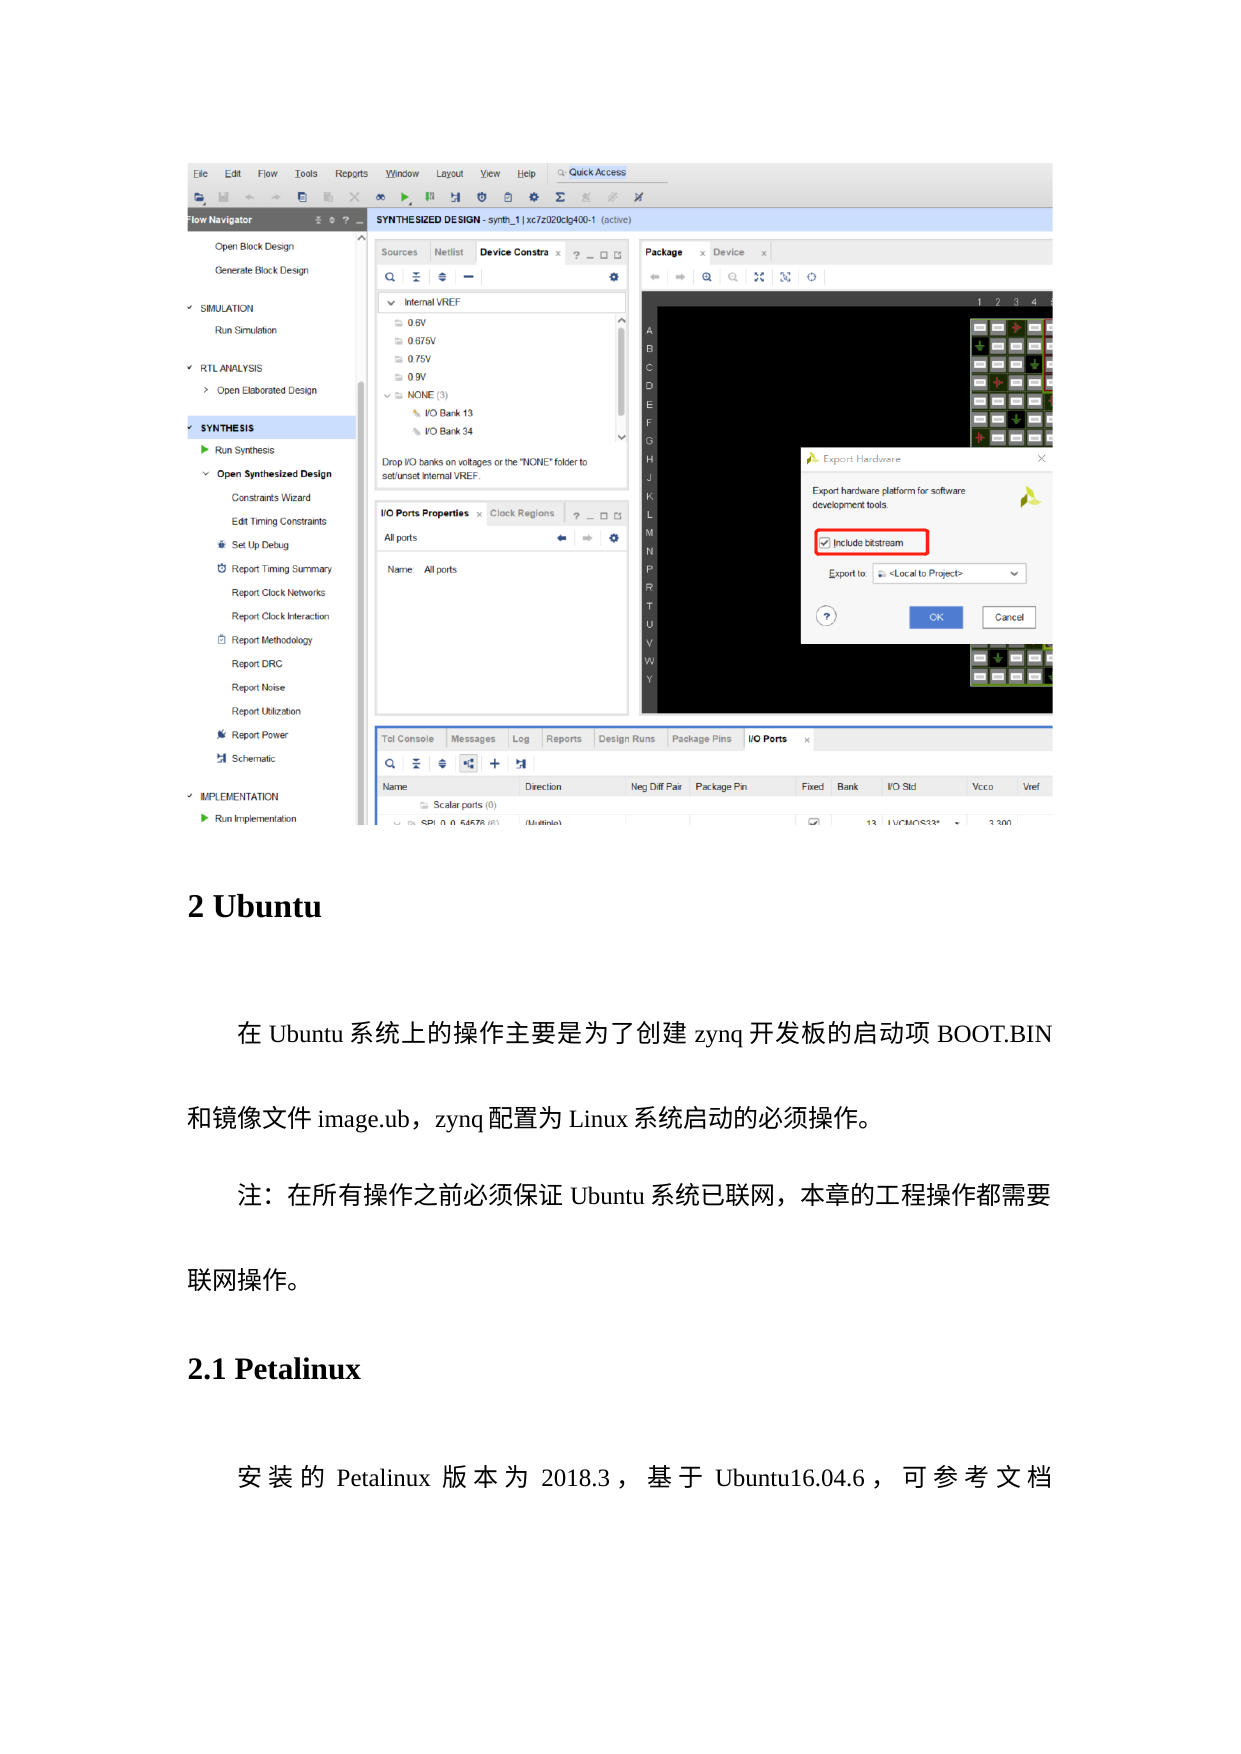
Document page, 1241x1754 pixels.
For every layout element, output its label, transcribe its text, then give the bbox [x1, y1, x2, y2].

text 在Ubuntu系统上的操作主要是为了创建zynq开发板的启动项BOOT.BIN和镜像文件image.ub，zynq配置为Linux系统启动的必须操作。 [187, 998, 1053, 1151]
picture [187, 163, 1053, 825]
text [187, 1442, 1053, 1509]
text 注：在所有操作之前必须保证Ubuntu系统已联网，本章的工程操作都需要联网操作。 [187, 1160, 1053, 1313]
subtitle 2.1 Petalinux [187, 1334, 1053, 1402]
subtitle 2 Ubuntu [187, 871, 1053, 939]
